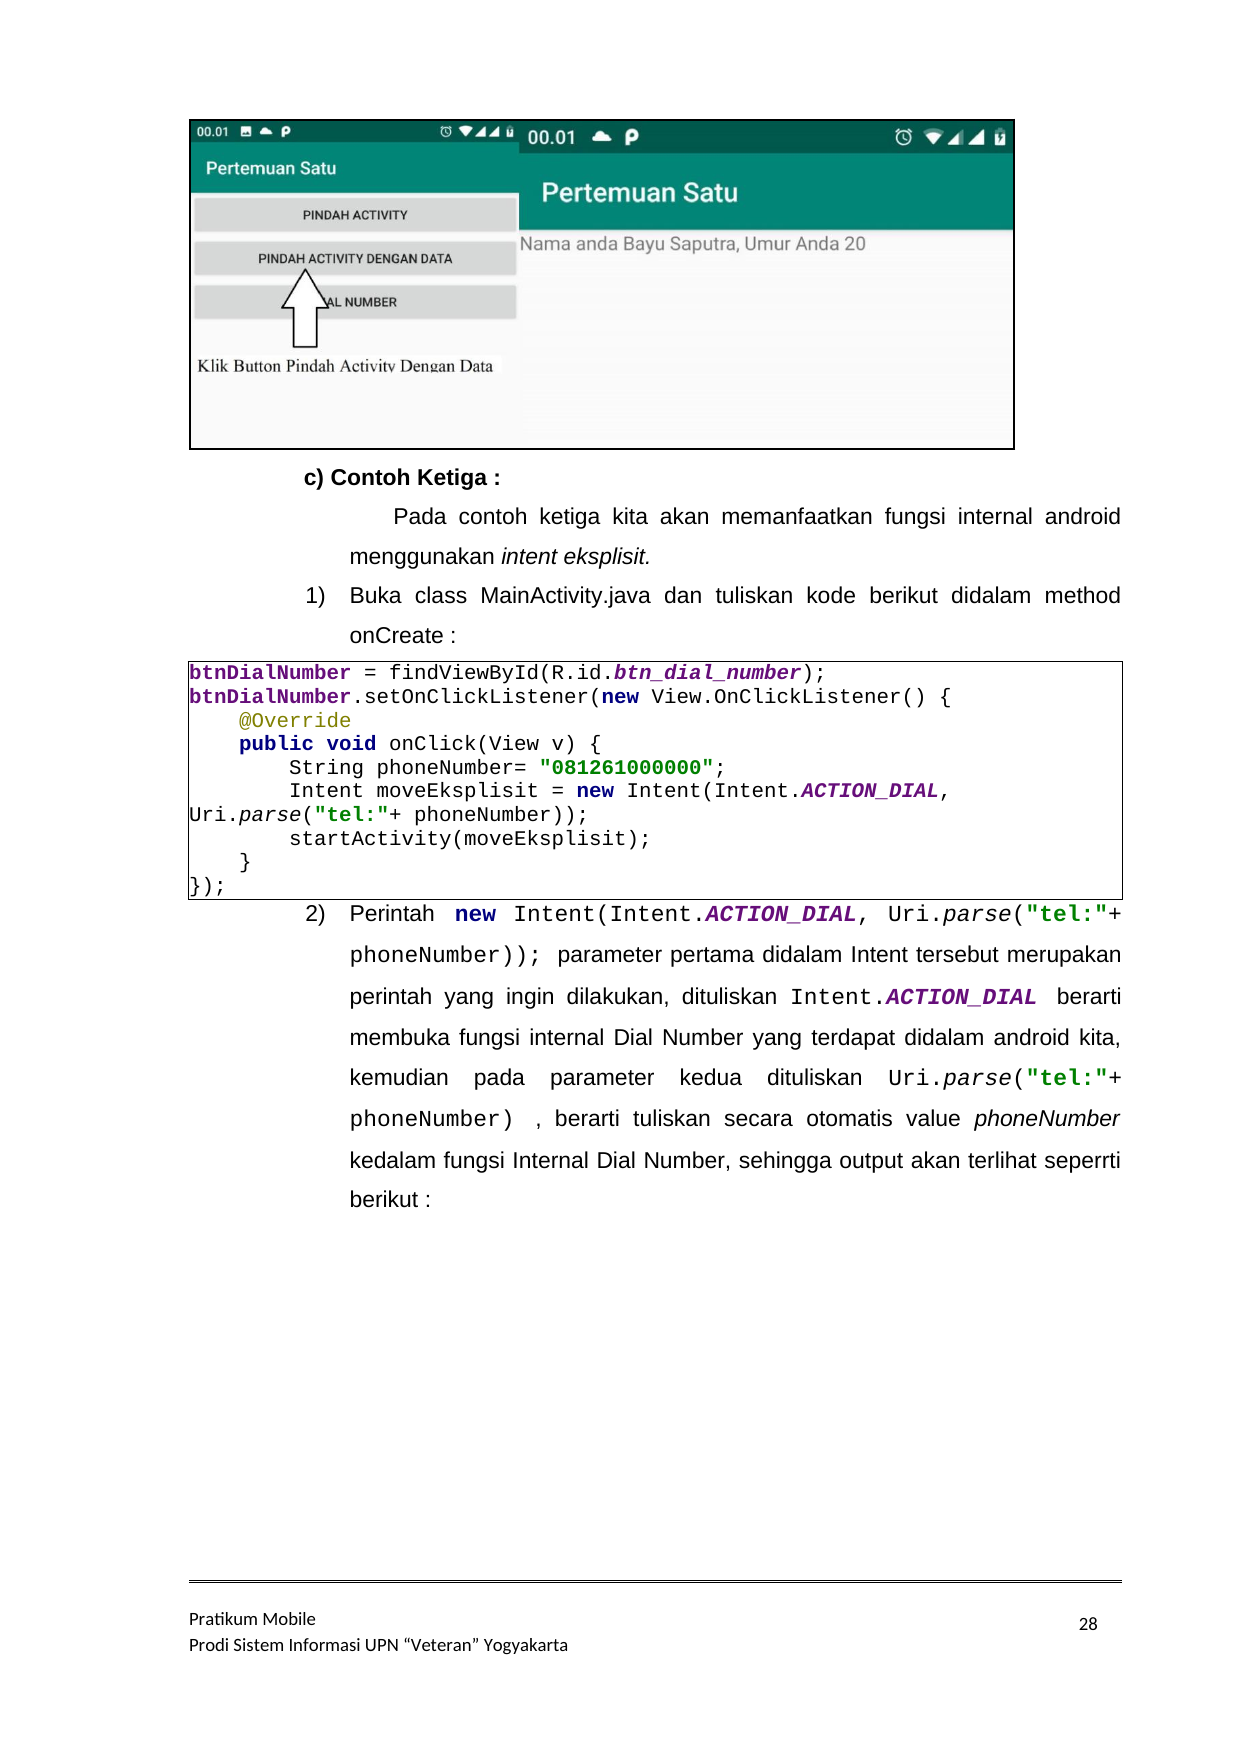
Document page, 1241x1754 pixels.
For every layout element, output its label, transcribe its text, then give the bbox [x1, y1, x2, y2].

text Pada contoh ketiga kita akan memanfaatkan fungsi internal android menggunakan intent eksplisit. [349, 503, 1122, 569]
list Buka class MainActivity.java dan tuliskan kode berikut didalam method onCreate : [305, 582, 1122, 648]
picture [191, 121, 1013, 448]
list Perintah new Intent(Intent.ACTION_DIAL, Uri.parse("tel:"+ phoneNumber)); parameter pertama didalam Intent tersebut merupakan perintah yang ingin dilakukan, dituliskan Intent.ACTION_DIAL berarti membuka fungsi internal Dial Number yang terdapat didalam android kita, kemudian pada parameter kedua dituliskan Uri.parse("tel:"+ phoneNumber) , berarti tuliskan secara otomatis value phoneNumber kedalam fungsi Internal Dial Number, sehingga output akan terlihat seperrti berikut : [305, 900, 1122, 1212]
list Contoh Ketiga : [303, 464, 1122, 490]
text btnDialNumber = findViewById(R.id.btn_dial_number); btnDialNumber.setOnClickListener(new View.OnClickListener() { @Override public void onClick(View v) { String phoneNumber= "081261000000"; Intent moveEksplisit = new Intent(Intent.ACTION_DIAL, Uri.parse("tel:"+ phoneNumber)); startActivity(moveEksplisit); } }); [189, 662, 1122, 899]
